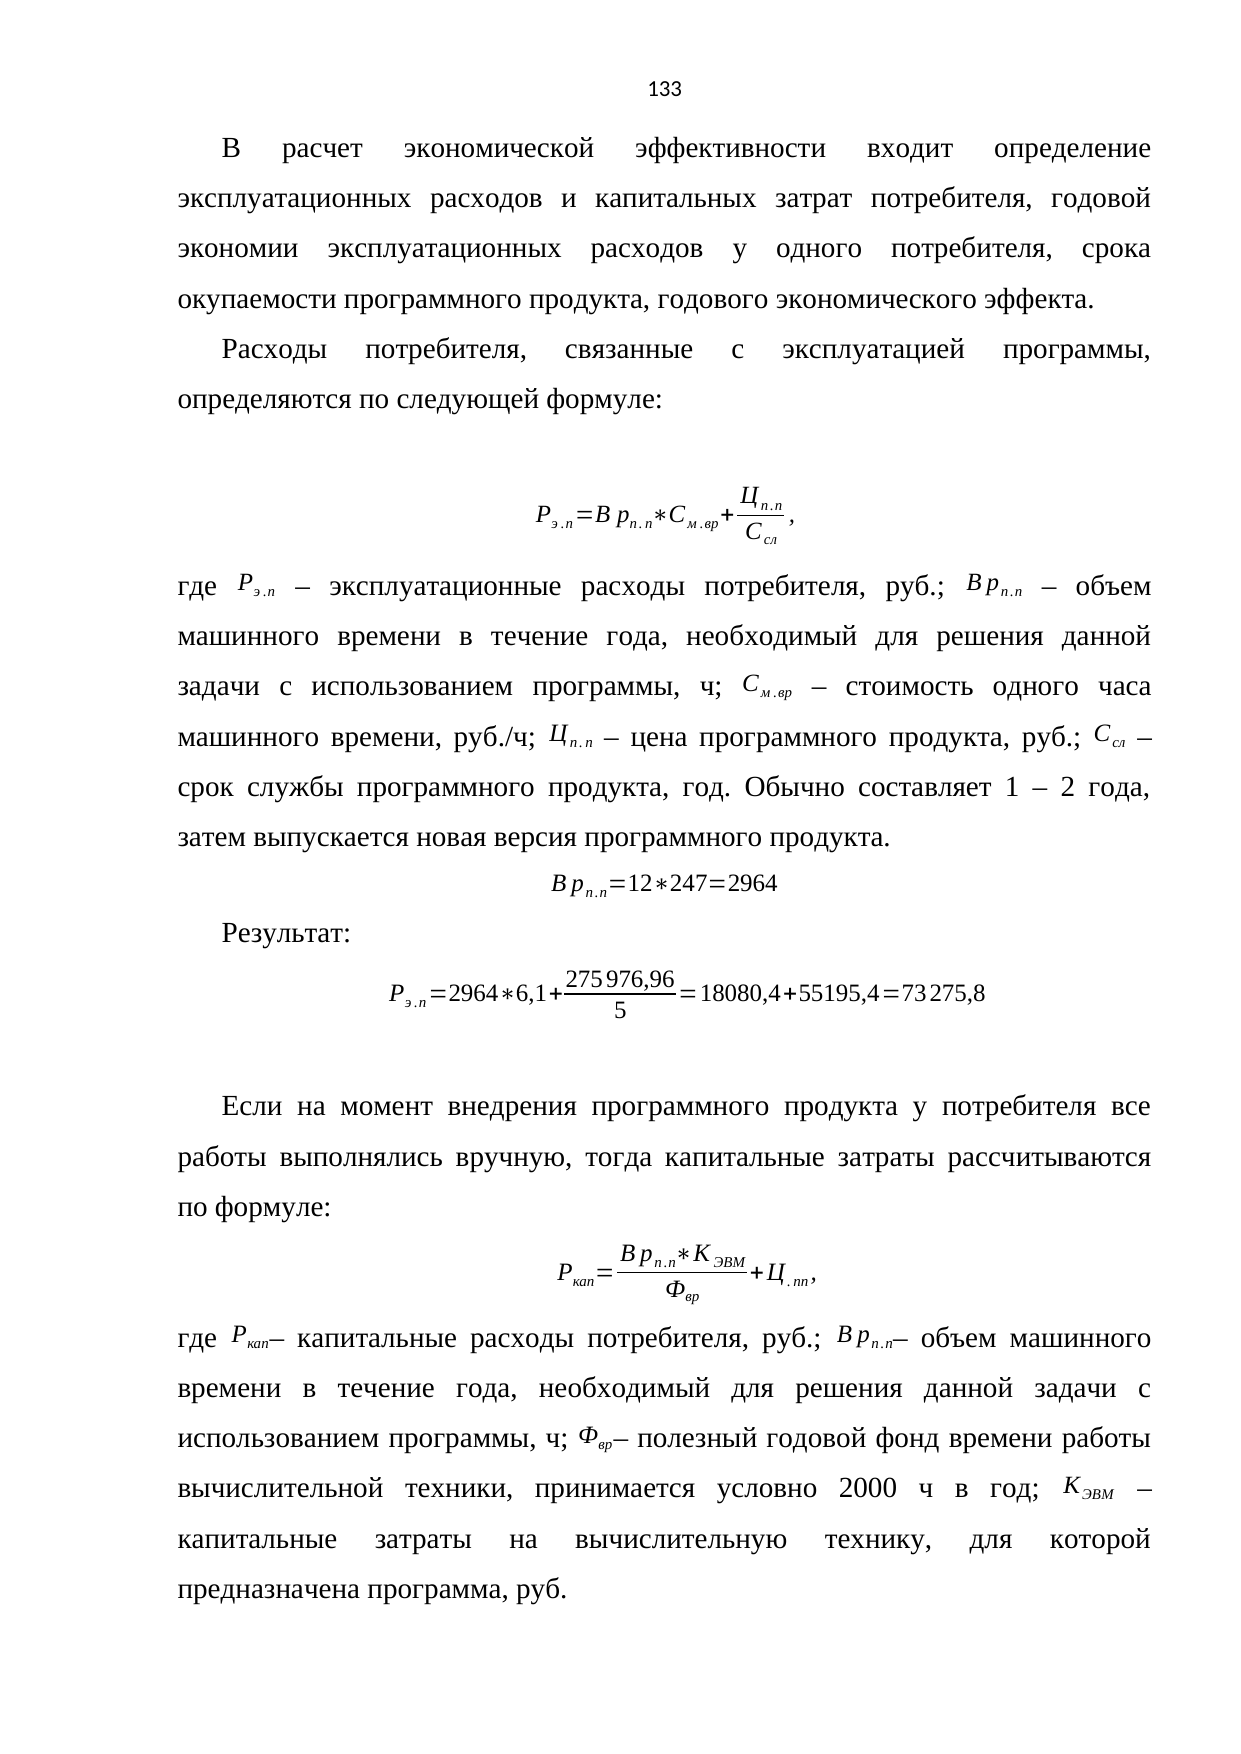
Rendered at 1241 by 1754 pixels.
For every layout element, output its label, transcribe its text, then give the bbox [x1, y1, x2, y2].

text Расходы потребителя, связанные с эксплуатацией программы, определяются по следующей формуле: [177, 331, 1152, 415]
text Если на момент внедрения программного продукта у потребителя все работы выполнялись вручную, тогда капитальные затраты рассчитываются по формуле: [177, 1088, 1152, 1223]
text В расчет экономической эффективности входит определение эксплуатационных расходов и капитальных затрат потребителя, годовой экономии эксплуатационных расходов у одного потребителя, срока окупаемости программного продукта, годового экономического эффекта. [177, 130, 1152, 314]
text где – эксплуатационные расходы потребителя, руб.; – объем машинного времени в течение года, необходимый для решения данной задачи с использованием программы, ч; – стоимость одного часа машинного времени, руб./ч; – цена программного продукта, руб.; – срок службы программного продукта, год. Обычно составляет 1 – 2 года, затем выпускается новая версия программного продукта. [177, 568, 1152, 853]
text Результат: [177, 915, 1152, 948]
text где – капитальные расходы потребителя, руб.; – объем машинного времени в течение года, необходимый для решения данной задачи с использованием программы, ч; – полезный годовой фонд времени работы вычислительной техники, принимается условно 2000 ч в год; – капитальные затраты на вычислительную технику, для которой предназначена программа, руб. [177, 1320, 1152, 1605]
